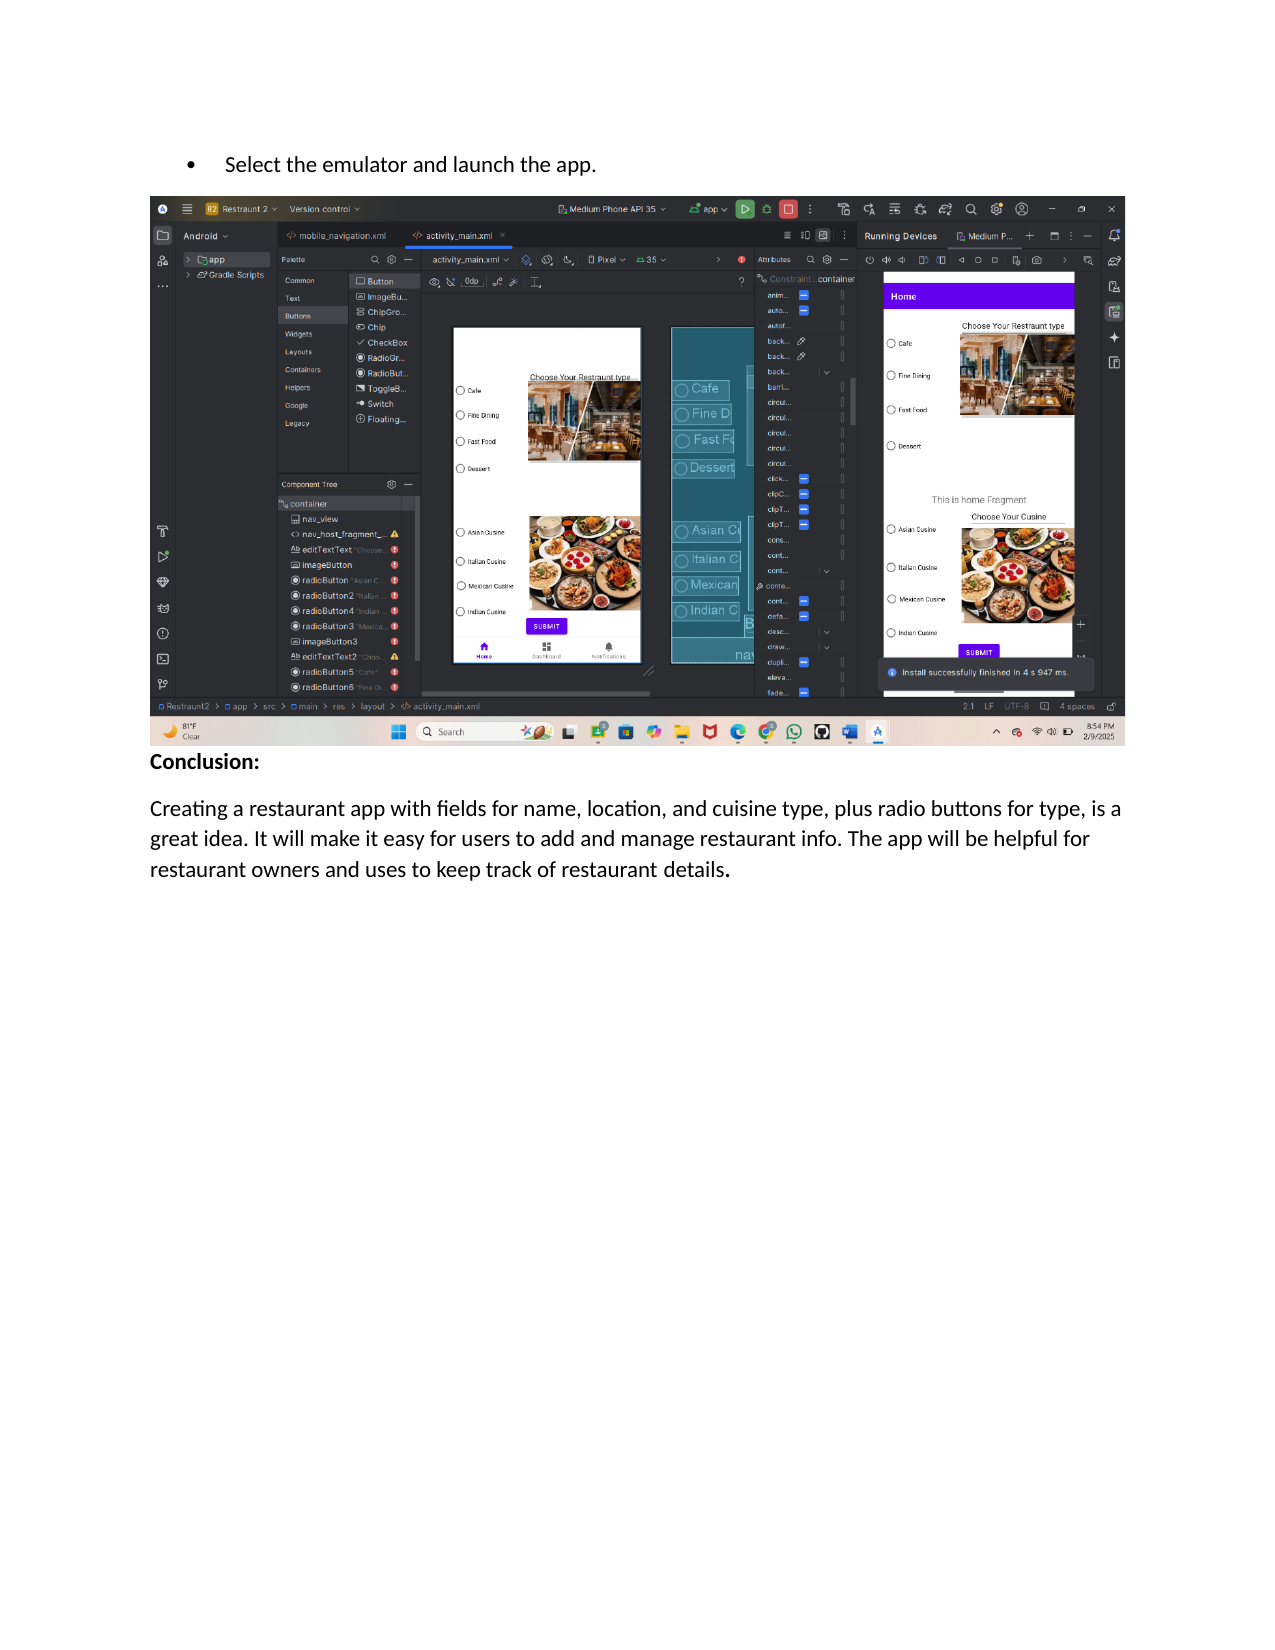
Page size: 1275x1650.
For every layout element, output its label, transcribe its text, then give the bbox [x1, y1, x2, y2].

text Conclusion: [150, 746, 1125, 776]
picture [150, 196, 1125, 746]
text Creating a restaurant app with fields for name, location, and cuisine type, plus radio buttons for type, is a great idea. It will make it easy for users to add and manage restaurant info. The app will be helpful for restaurant owners and uses to keep track of restaurant details. [150, 794, 1125, 883]
list Select the emulator and launch the app. [187, 150, 1125, 178]
